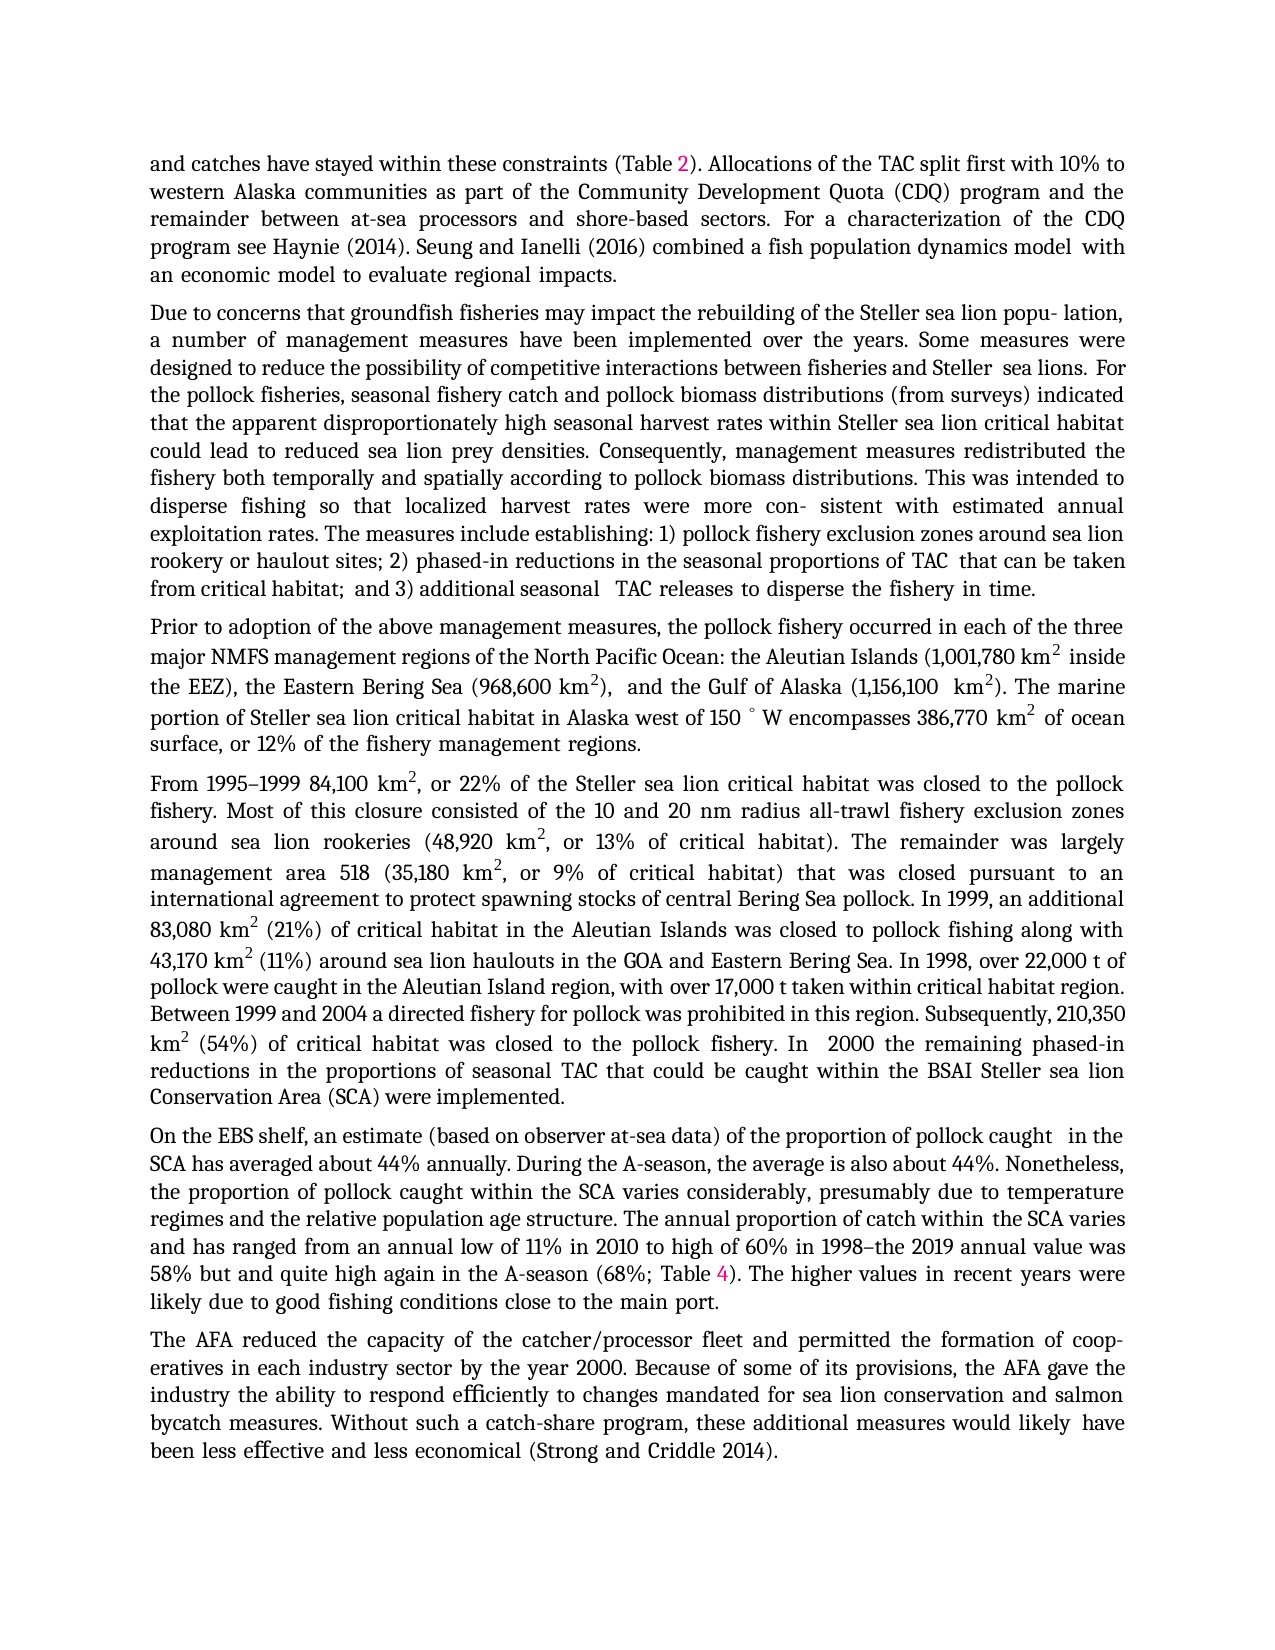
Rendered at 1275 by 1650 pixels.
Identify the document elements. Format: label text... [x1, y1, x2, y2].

text Due to concerns that groundfish fisheries may impact the rebuilding of the Steller sea lion popu- lation, a number of management measures have been implemented over the years. Some measures were designed to reduce the possibility of competitive interactions between fisheries and Steller sea lions. For the pollock fisheries, seasonal fishery catch and pollock biomass distributions (from surveys) indicated that the apparent disproportionately high seasonal harvest rates within Steller sea lion critical habitat could lead to reduced sea lion prey densities. Consequently, management measures redistributed the fishery both temporally and spatially according to pollock biomass distributions. This was intended to disperse fishing so that localized harvest rates were more con- sistent with estimated annual exploitation rates. The measures include establishing: 1) pollock fishery exclusion zones around sea lion rookery or haulout sites; 2) phased-in reductions in the seasonal proportions of TAC that can be taken from critical habitat; and 3) additional seasonal TAC releases to disperse the fishery in time. [150, 299, 1126, 602]
text From 1995–1999 84,100 km2, or 22% of the Steller sea lion critical habitat was closed to the pollock fishery. Most of this closure consisted of the 10 and 20 nm radius all-trawl fishery exclusion zones around sea lion rookeries (48,920 km2, or 13% of critical habitat). The remainder was largely management area 518 (35,180 km2, or 9% of critical habitat) that was closed pursuant to an international agreement to protect spawning stocks of central Bering Sea pollock. In 1999, an additional 83,080 km2 (21%) of critical habitat in the Aleutian Islands was closed to pollock fishing along with 43,170 km2 (11%) around sea lion haulouts in the GOA and Eastern Bering Sea. In 1998, over 22,000 t of pollock were caught in the Aleutian Island region, with over 17,000 t taken within critical habitat region. Between 1999 and 2004 a directed fishery for pollock was prohibited in this region. Subsequently, 210,350 km2 (54%) of critical habitat was closed to the pollock fishery. In 2000 the remaining phased-in reductions in the proportions of seasonal TAC that could be caught within the BSAI Steller sea lion Conservation Area (SCA) were implemented. [150, 767, 1126, 1110]
text The AFA reduced the capacity of the catcher/processor fleet and permitted the formation of coop- eratives in each industry sector by the year 2000. Because of some of its provisions, the AFA gave the industry the ability to respond eﬃciently to changes mandated for sea lion conservation and salmon bycatch measures. Without such a catch-share program, these additional measures would likely have been less eﬀective and less economical (Strong and Criddle 2014). [150, 1327, 1125, 1464]
text and catches have stayed within these constraints (Table 2). Allocations of the TAC split first with 10% to western Alaska communities as part of the Community Development Quota (CDQ) program and the remainder between at-sea processors and shore-based sectors. For a characterization of the CDQ program see Haynie (2014). Seung and Ianelli (2016) combined a fish population dynamics model with an economic model to evaluate regional impacts. [150, 151, 1125, 288]
text Prior to adoption of the above management measures, the pollock fishery occurred in each of the three major NMFS management regions of the North Pacific Ocean: the Aleutian Islands (1,001,780 km2 inside the EEZ), the Eastern Bering Sea (968,600 km2), and the Gulf of Alaska (1,156,100 km2). The marine portion of Steller sea lion critical habitat in Alaska west of 150 ◦ W encompasses 386,770 km2 of ocean surface, or 12% of the fishery management regions. [150, 614, 1125, 757]
text On the EBS shelf, an estimate (based on observer at-sea data) of the proportion of pollock caught in the SCA has averaged about 44% annually. During the A-season, the average is also about 44%. Nonetheless, the proportion of pollock caught within the SCA varies considerably, presumably due to temperature regimes and the relative population age structure. The annual proportion of catch within the SCA varies and has ranged from an annual low of 11% in 2010 to high of 60% in 1998–the 2019 annual value was 58% but and quite high again in the A-season (68%; Table 4). The higher values in recent years were likely due to good fishing conditions close to the main port. [150, 1123, 1126, 1315]
